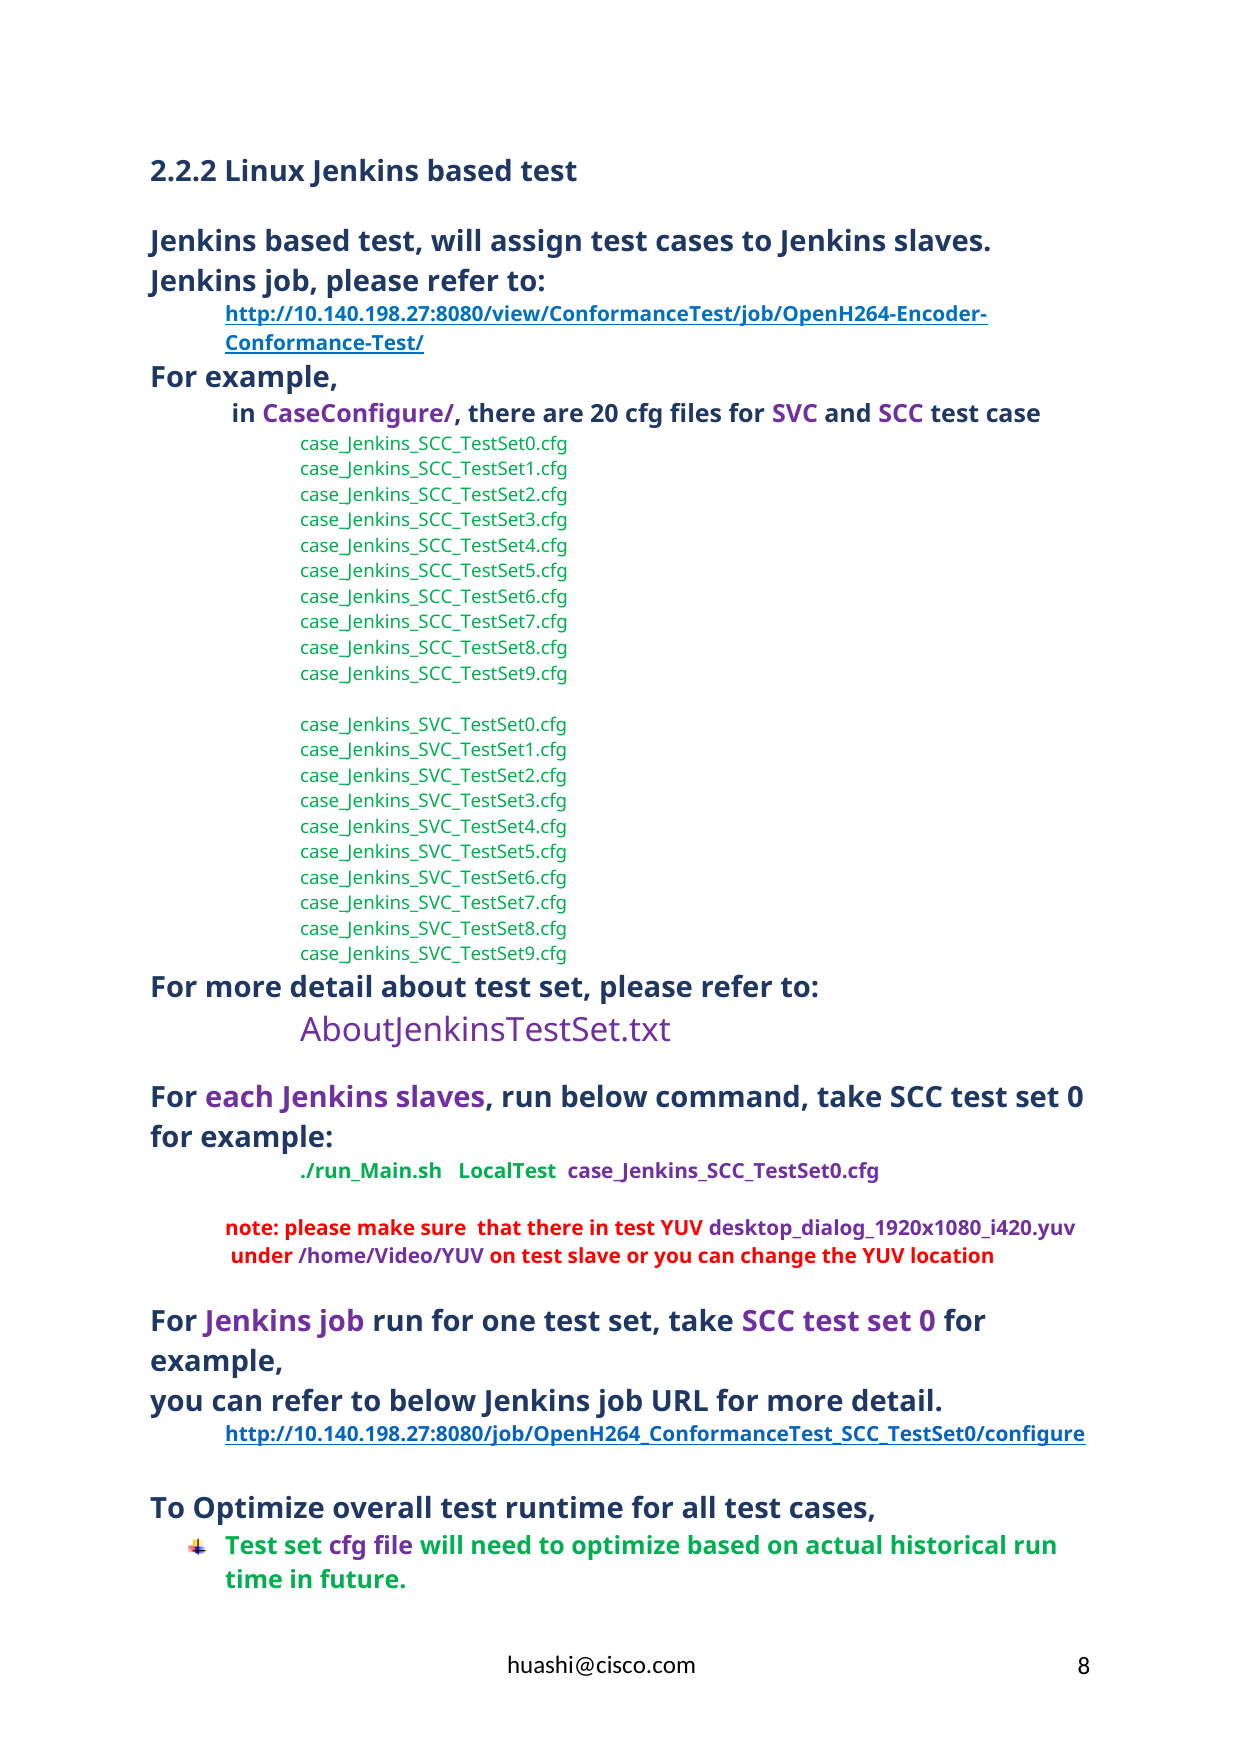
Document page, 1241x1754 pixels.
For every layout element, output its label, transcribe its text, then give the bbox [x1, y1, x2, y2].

text in CaseConfigure/, there are 20 cfg files for SVC and SCC test case [225, 396, 1090, 430]
text case_Jenkins_SCC_TestSet2.cfg [300, 481, 1090, 507]
text case_Jenkins_SCC_TestSet1.cfg [300, 456, 1090, 481]
text case_Jenkins_SVC_TestSet0.cfg [300, 711, 1090, 736]
text case_Jenkins_SCC_TestSet7.cfg [300, 609, 1090, 634]
text Jenkins based test, will assign test cases to Jenkins slaves. [150, 220, 1090, 260]
text http://10.140.198.27:8080/view/ConformanceTest/job/OpenH264-Encoder-Conformance-Test/ [225, 299, 1090, 356]
text For Jenkins job run for one test set, take SCC test set 0 for example, [150, 1300, 1090, 1380]
text case_Jenkins_SCC_TestSet3.cfg [300, 507, 1090, 532]
text For each Jenkins slaves, run below command, take SCC test set 0 for example: [150, 1077, 1090, 1156]
text case_Jenkins_SVC_TestSet5.cfg [300, 838, 1090, 864]
text 2.2.2 Linux Jenkins based test [150, 150, 1090, 190]
text you can refer to below Jenkins job URL for more detail. [150, 1380, 1090, 1419]
text under /home/Video/YUV on test slave or you can change the YUV location [225, 1241, 1090, 1270]
text For more detail about test set, please refer to: [150, 966, 1090, 1006]
text For example, [150, 356, 1090, 396]
text case_Jenkins_SVC_TestSet1.cfg [300, 736, 1090, 762]
list Test set cfg file will need to optimize based on actual historical run time in future. [187, 1527, 1090, 1595]
text case_Jenkins_SCC_TestSet8.cfg [300, 634, 1090, 660]
text case_Jenkins_SCC_TestSet6.cfg [300, 583, 1090, 609]
text ./run_Main.sh LocalTest case_Jenkins_SCC_TestSet0.cfg [300, 1156, 1090, 1184]
picture [188, 1537, 206, 1555]
text case_Jenkins_SVC_TestSet4.cfg [300, 813, 1090, 838]
text case_Jenkins_SVC_TestSet9.cfg [300, 941, 1090, 966]
text case_Jenkins_SVC_TestSet2.cfg [300, 762, 1090, 787]
text To Optimize overall test runtime for all test cases, [150, 1488, 1090, 1527]
text case_Jenkins_SVC_TestSet8.cfg [300, 915, 1090, 941]
text case_Jenkins_SVC_TestSet7.cfg [300, 889, 1090, 915]
text AboutJenkinsTestSet.txt [300, 1006, 1090, 1051]
text http://10.140.198.27:8080/job/OpenH264_ConformanceTest_SCC_TestSet0/configure [225, 1419, 1090, 1448]
text case_Jenkins_SVC_TestSet3.cfg [300, 787, 1090, 813]
text case_Jenkins_SVC_TestSet6.cfg [300, 864, 1090, 889]
text case_Jenkins_SCC_TestSet4.cfg [300, 532, 1090, 558]
text case_Jenkins_SCC_TestSet0.cfg [300, 430, 1090, 456]
text case_Jenkins_SCC_TestSet5.cfg [300, 558, 1090, 583]
text note: please make sure that there in test YUV desktop_dialog_1920x1080_i420.yuv [225, 1213, 1090, 1241]
text case_Jenkins_SCC_TestSet9.cfg [300, 660, 1090, 685]
text Jenkins job, please refer to: [150, 260, 1090, 299]
